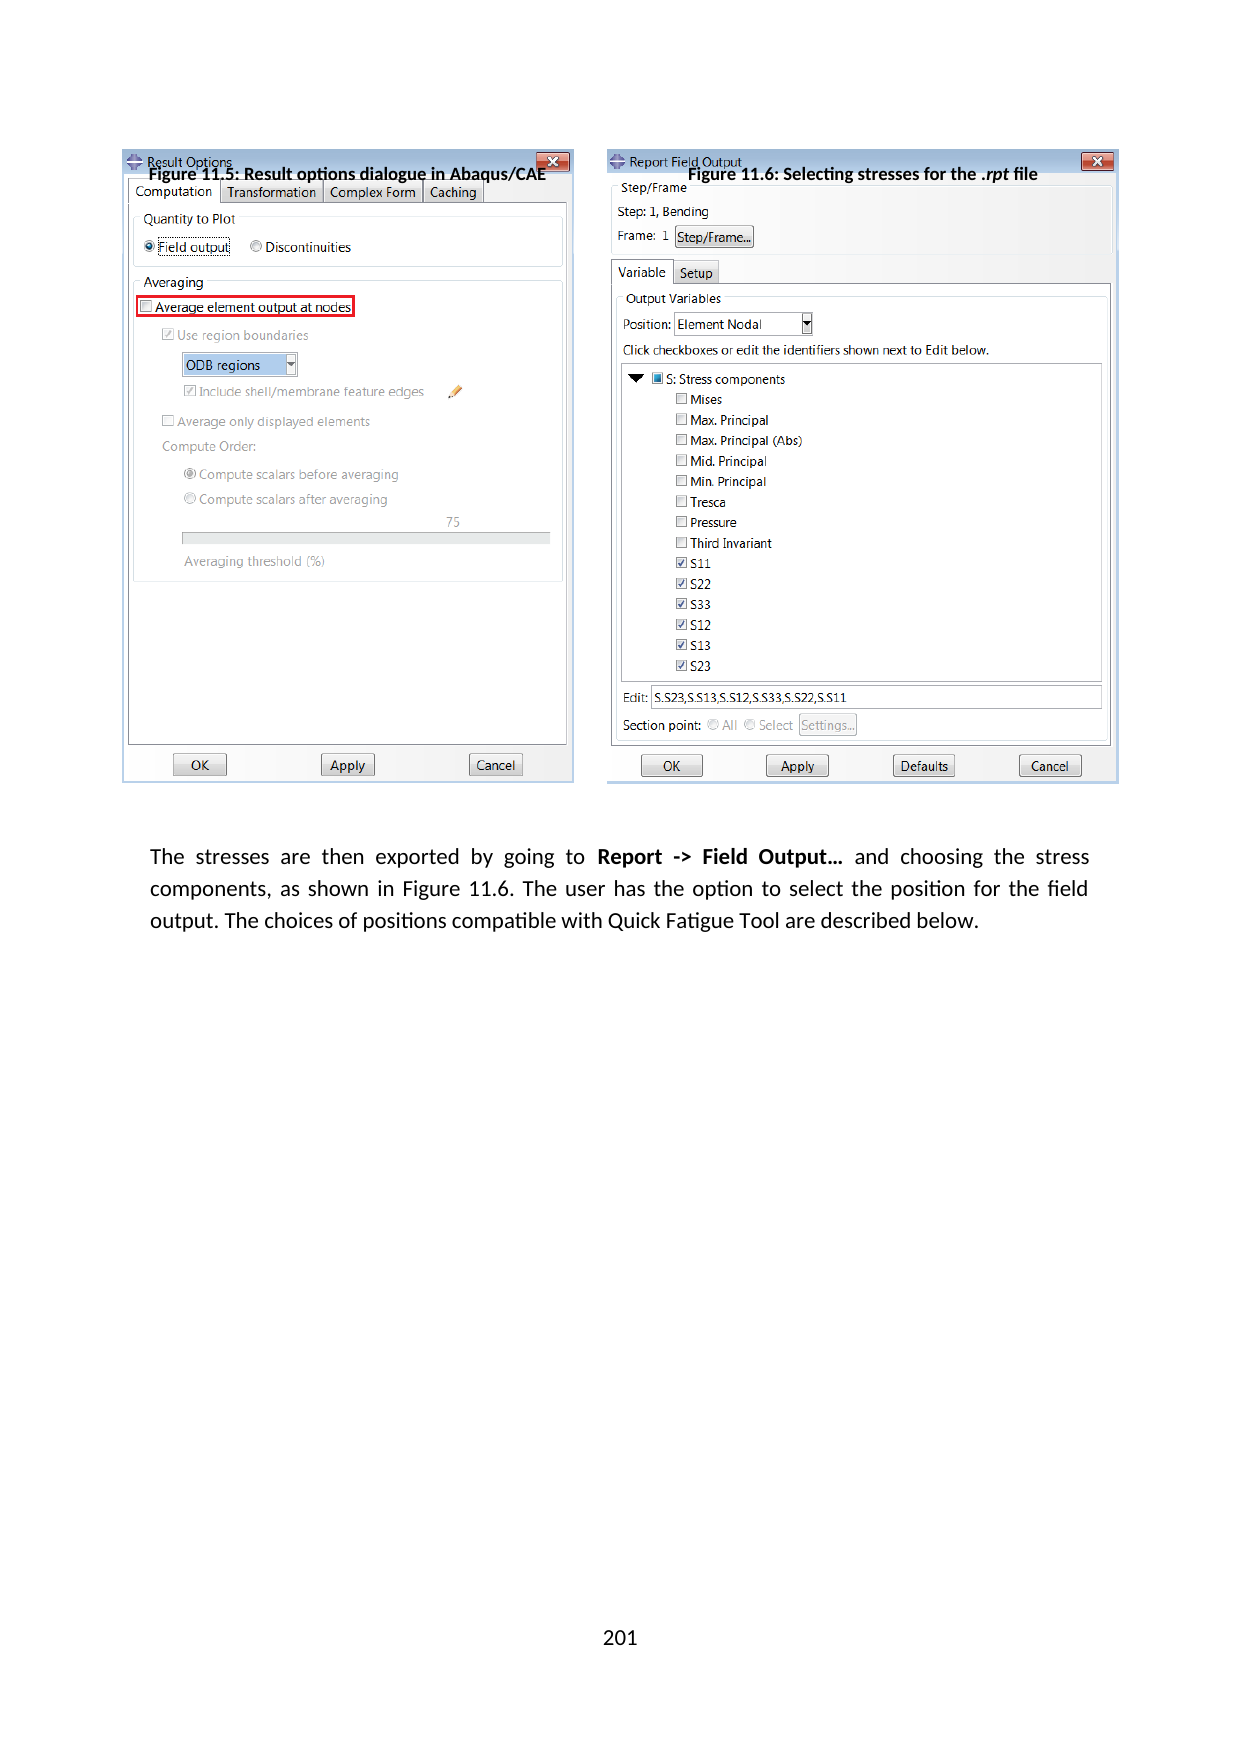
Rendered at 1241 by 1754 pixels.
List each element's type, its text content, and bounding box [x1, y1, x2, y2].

picture [607, 149, 1119, 784]
picture [122, 149, 574, 783]
